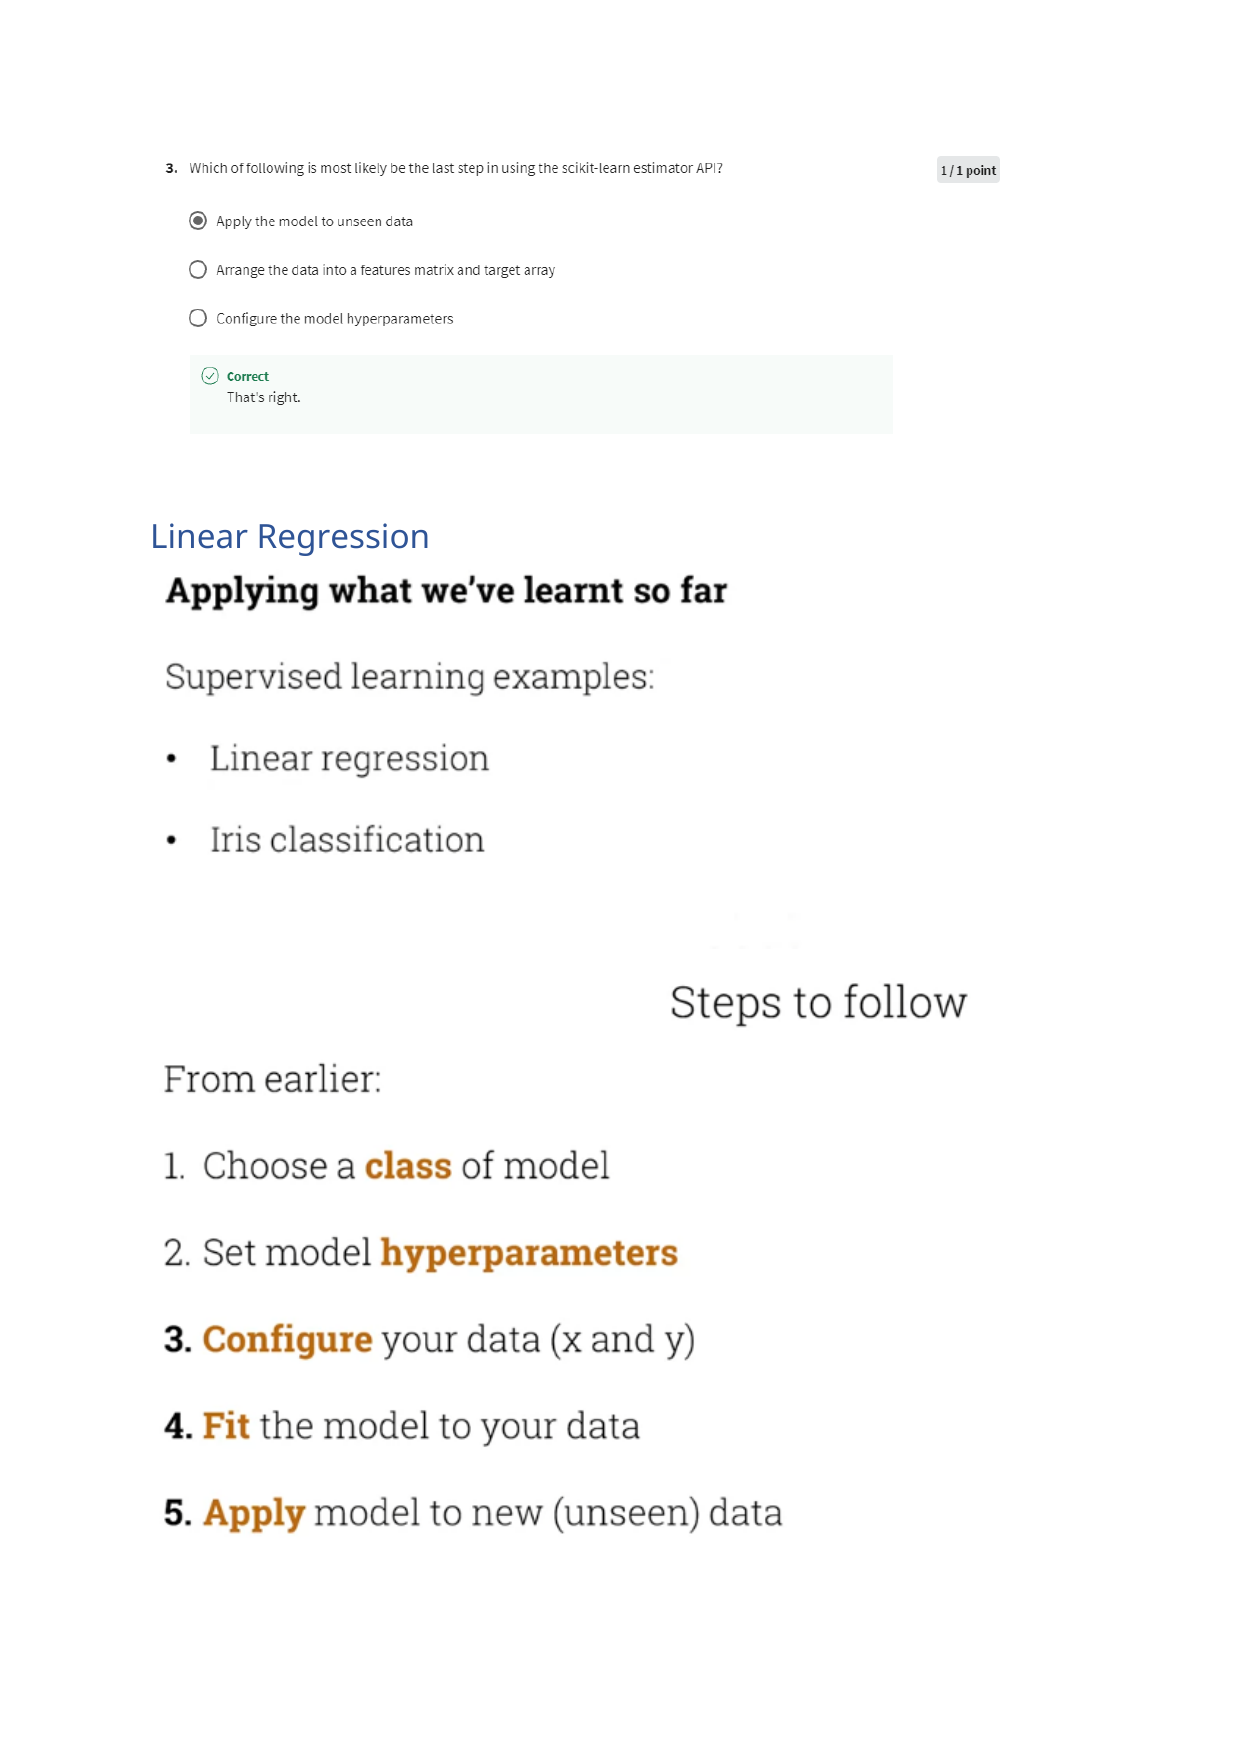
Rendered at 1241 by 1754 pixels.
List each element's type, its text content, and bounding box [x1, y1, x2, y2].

subtitle Linear Regression [150, 513, 1090, 559]
picture [150, 562, 805, 949]
picture [150, 967, 1091, 1582]
picture [150, 150, 1091, 440]
